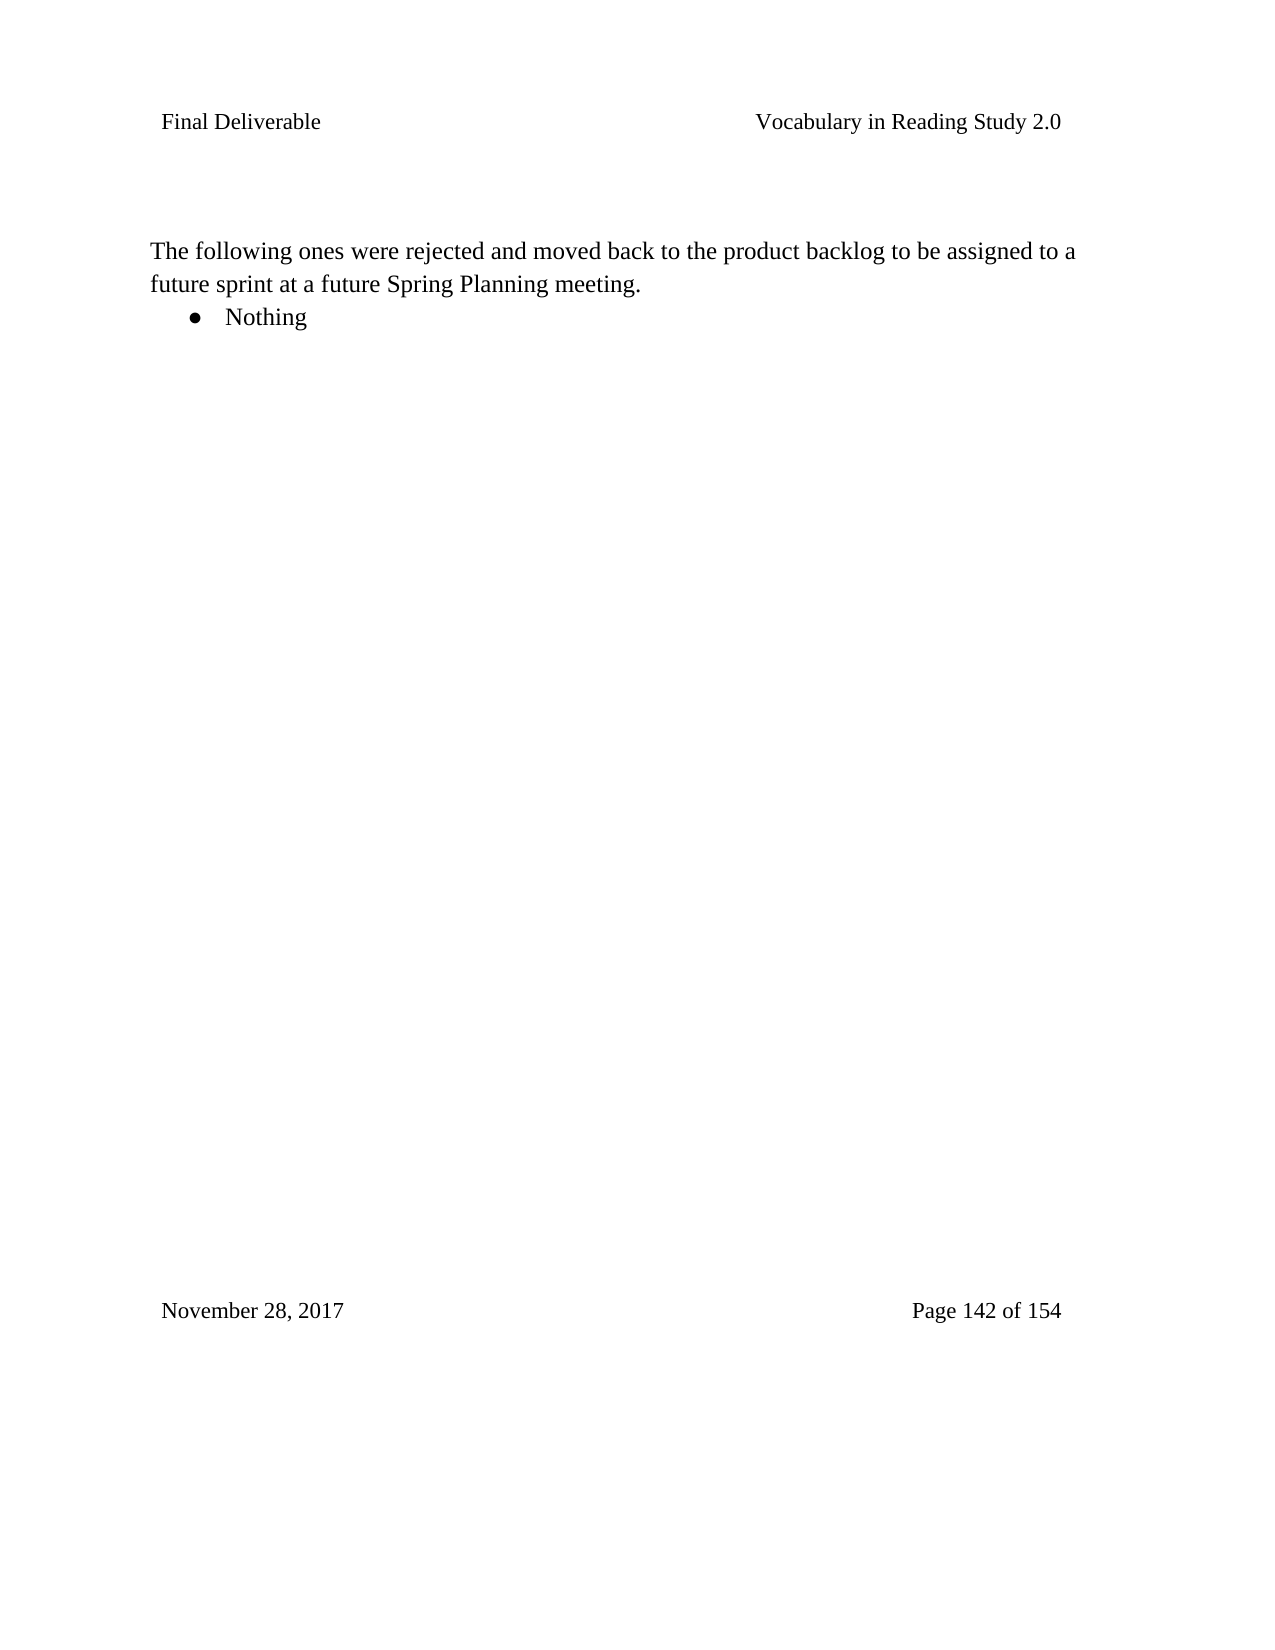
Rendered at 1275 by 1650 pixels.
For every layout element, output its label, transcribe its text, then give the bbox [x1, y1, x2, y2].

list Nothing [187, 302, 1125, 331]
text The following ones were rejected and moved back to the product backlog to be assigned to a future sprint at a future Spring Planning meeting. [150, 236, 1125, 297]
